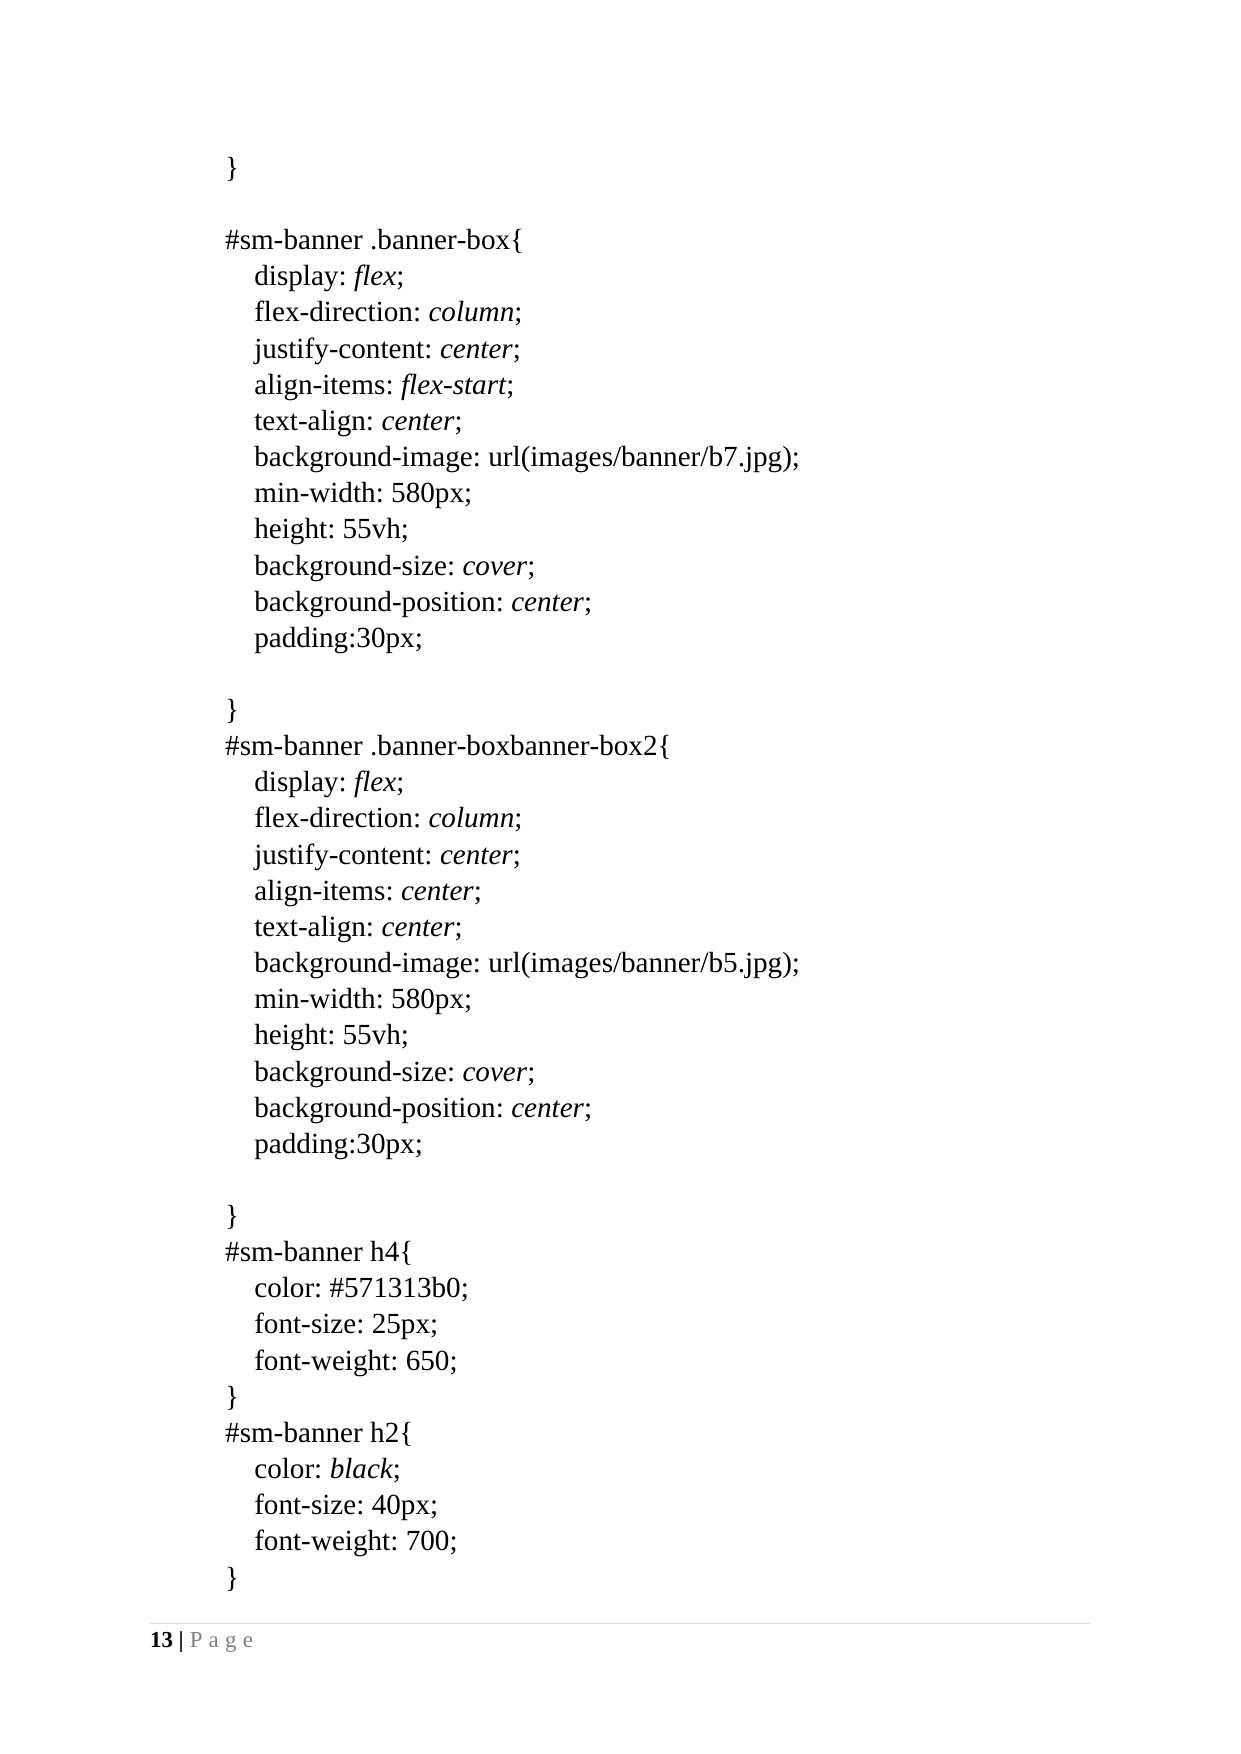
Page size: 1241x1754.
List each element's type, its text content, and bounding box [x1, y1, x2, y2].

list display: flex; [225, 764, 1090, 798]
list height: 55vh; [225, 1017, 1090, 1051]
list min-width: 580px; [225, 981, 1090, 1015]
list #sm-banner h4{ [225, 1234, 1090, 1268]
list align-items: flex-start; [225, 367, 1090, 400]
list font-size: 25px; [225, 1307, 1090, 1340]
list background-position: center; [225, 584, 1090, 617]
list } [225, 1379, 1090, 1412]
list #sm-banner .banner-box{ [225, 222, 1090, 256]
list } [225, 1560, 1090, 1593]
list align-items: center; [225, 873, 1090, 906]
list display: flex; [225, 258, 1090, 292]
list background-image: url(images/banner/b5.jpg); [225, 945, 1090, 979]
list } [225, 1198, 1090, 1232]
list } [225, 692, 1090, 726]
list flex-direction: column; [225, 801, 1090, 834]
list min-width: 580px; [225, 475, 1090, 509]
list flex-direction: column; [225, 294, 1090, 328]
list text-align: center; [225, 403, 1090, 437]
list padding:30px; [225, 1126, 1090, 1159]
list font-weight: 650; [225, 1343, 1090, 1376]
list font-size: 40px; [225, 1487, 1090, 1521]
list justify-content: center; [225, 837, 1090, 870]
list font-weight: 700; [225, 1523, 1090, 1557]
list } [225, 150, 1090, 183]
list justify-content: center; [225, 331, 1090, 364]
list #sm-banner h2{ [225, 1415, 1090, 1449]
list background-size: cover; [225, 1054, 1090, 1087]
list padding:30px; [225, 620, 1090, 653]
list height: 55vh; [225, 511, 1090, 545]
list #sm-banner .banner-boxbanner-box2{ [225, 728, 1090, 762]
list color: black; [225, 1451, 1090, 1485]
list background-image: url(images/banner/b7.jpg); [225, 439, 1090, 473]
list background-position: center; [225, 1090, 1090, 1123]
list color: #571313b0; [225, 1271, 1090, 1304]
list text-align: center; [225, 909, 1090, 943]
list background-size: cover; [225, 548, 1090, 581]
